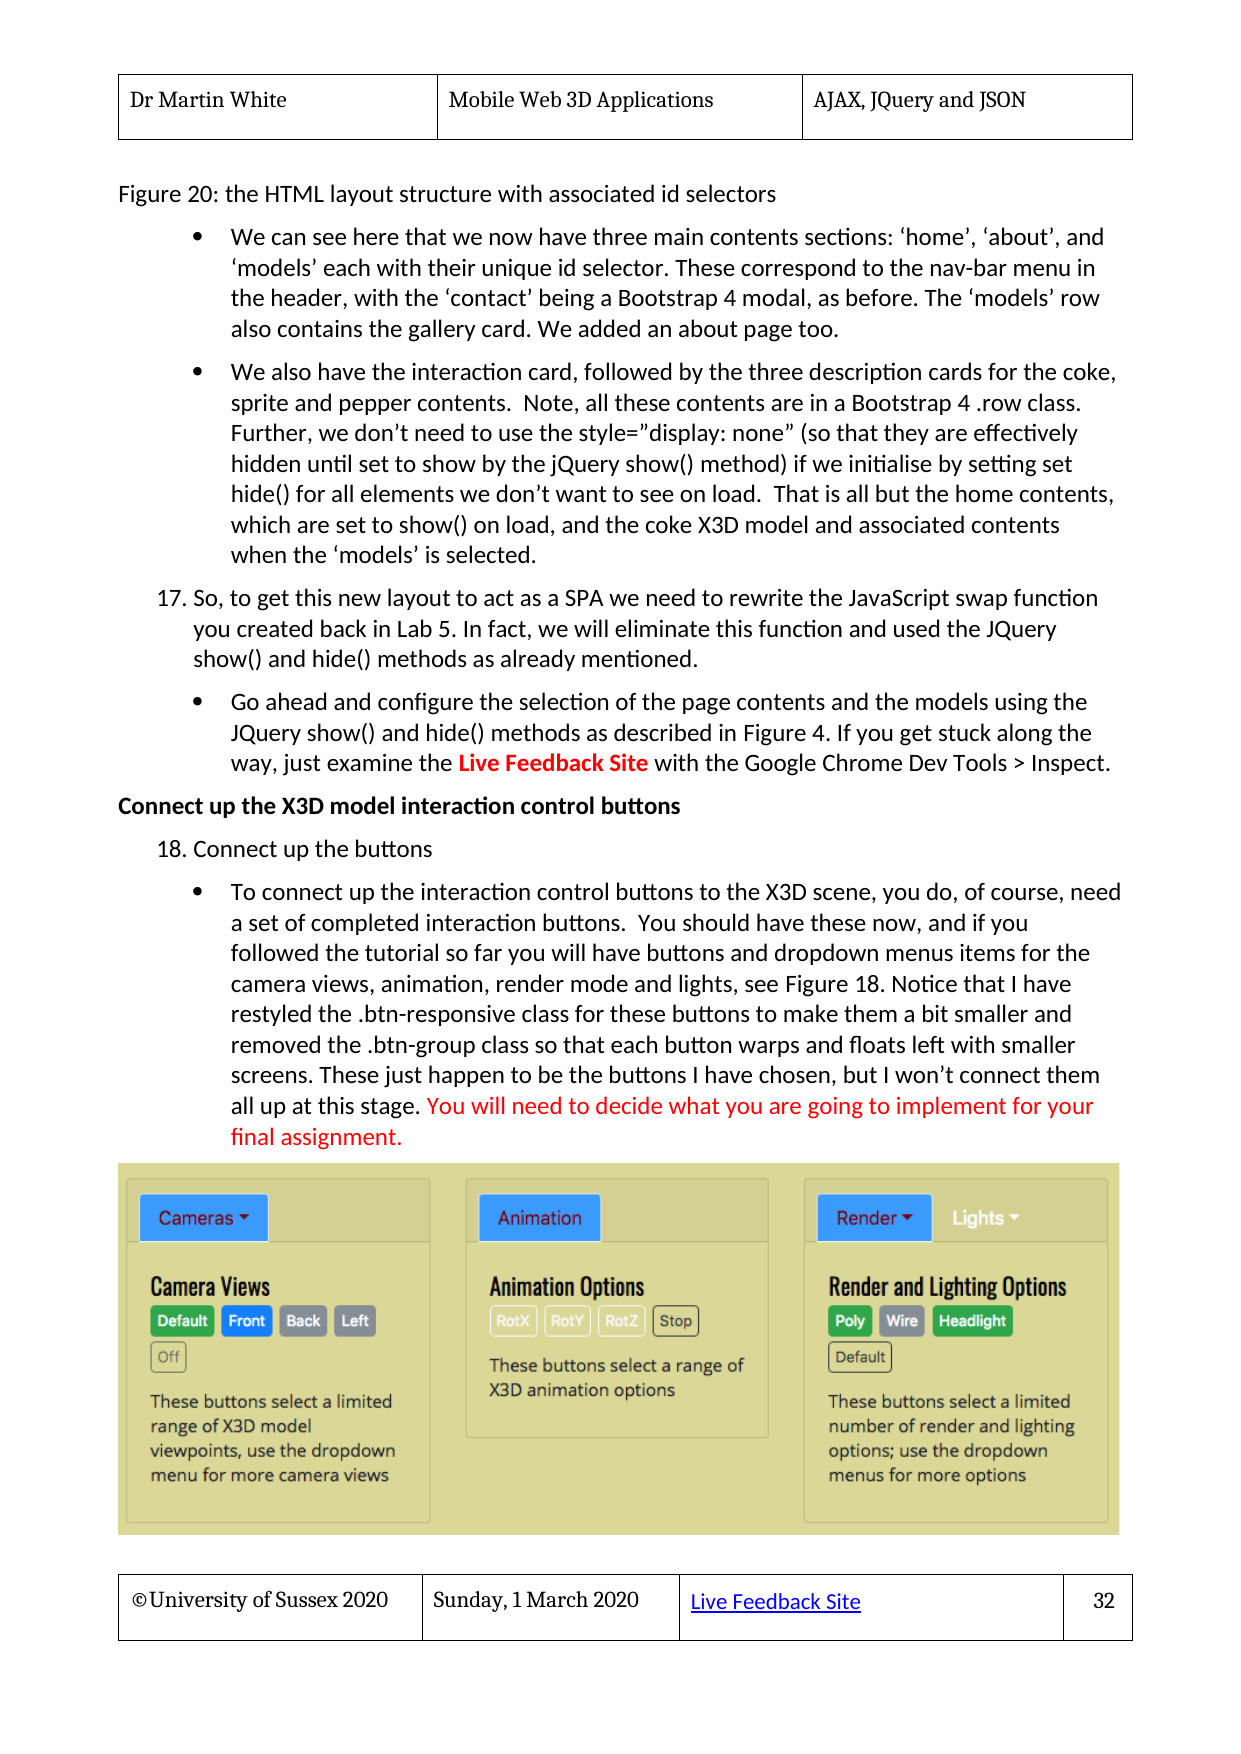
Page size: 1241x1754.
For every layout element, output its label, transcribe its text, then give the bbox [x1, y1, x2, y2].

list So, to get this new layout to act as a SPA we need to rewrite the JavaScript swap function you created back in Lab 5. In fact, we will eliminate this function and used the JQuery show() and hide() methods as already mentioned. [156, 582, 1122, 674]
picture [118, 1163, 1120, 1535]
list We can see here that we now have three main contents sections: ‘home’, ‘about’, and ‘models’ each with their unique id selector. These correspond to the nav-bar menu in the header, with the ‘contact’ being a Bootstrap 4 modal, as before. The ‘models’ row also contains the gallery card. We added an about page too. [193, 222, 1122, 344]
text Figure 20: the HTML layout structure with associated id selectors [118, 178, 1122, 209]
subtitle Connect up the X3D model interaction control buttons [118, 790, 1122, 821]
list We also have the interaction card, followed by the three description cards for the coke, sprite and pepper contents. Note, all these contents are in a Bootstrap 4 .row class. Further, we don’t need to use the style=”display: none” (so that they are effectively hidden until set to show by the jQuery show() method) if we initialise by setting set hide() for all elements we don’t want to see on load. That is all but the home contents, which are set to show() on load, and the coke X3D model and associated contents when the ‘models’ is selected. [193, 356, 1122, 570]
list Connect up the buttons [156, 833, 1122, 864]
list To connect up the interaction control buttons to the X3D scene, you do, of course, need a set of completed interaction buttons. You should have these now, and if you followed the tutorial so far you will have buttons and dropdown menus items for the camera views, animation, render mode and lights, see Figure 18. Notice that I have restyled the .btn-responsive class for these buttons to make them a bit smaller and removed the .btn-group class so that each button warps and floats left with smaller screens. These just happen to be the buttons I have chosen, but I won’t connect them all up at this stage. You will need to decide what you are going to implement for your final assignment. [193, 876, 1122, 1151]
list Go ahead and configure the selection of the page contents and the models using the JQuery show() and hide() methods as described in Figure 4. If you get stuck along the way, just examine the Live Feedback Site with the Google Chrome Dev Tools > Inspect. [193, 686, 1122, 778]
